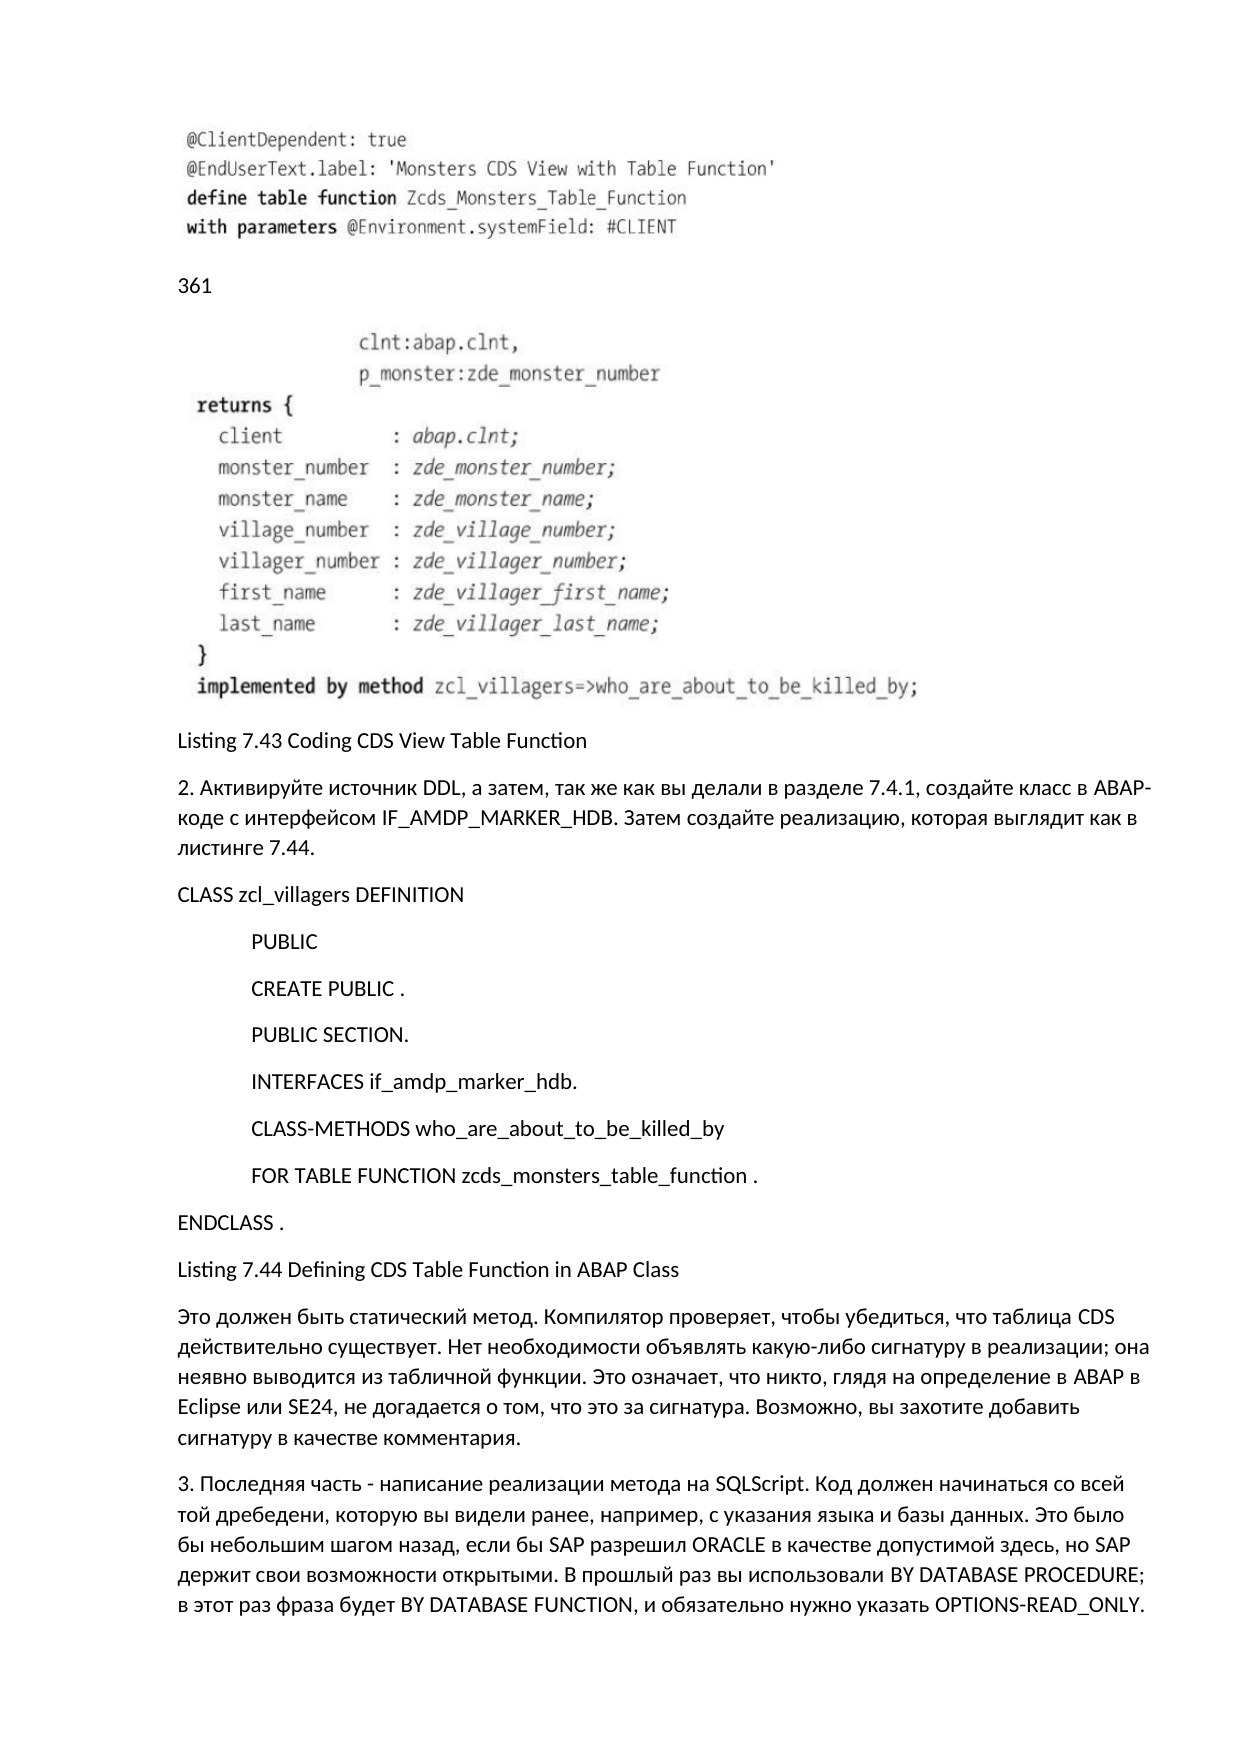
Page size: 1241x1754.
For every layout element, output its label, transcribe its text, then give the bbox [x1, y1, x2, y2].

text Listing 7.44 Defining CDS Table Function in ABAP Class [177, 1255, 1152, 1283]
text ENDCLASS . [177, 1208, 1152, 1236]
text Это должен быть статический метод. Компилятор проверяет, чтобы убедиться, что таблица CDS действительно существует. Нет необходимости объявлять какую-либо сигнатуру в реализации; она неявно выводится из табличной функции. Это означает, что никто, глядя на определение в ABAP в Eclipse или SE24, не догадается о том, что это за сигнатура. Возможно, вы захотите добавить сигнатуру в качестве комментария. [177, 1302, 1152, 1451]
text INTERFACES if_amdp_marker_hdb. [177, 1067, 1152, 1095]
text PUBLIC [177, 927, 1152, 955]
text Listing 7.43 Coding CDS View Table Function [177, 726, 1152, 754]
picture [177, 118, 794, 253]
text CLASS-METHODS who_are_about_to_be_killed_by [177, 1114, 1152, 1142]
text 3. Последняя часть - написание реализации метода на SQLScript. Код должен начинаться со всей той дребедени, которую вы видели ранее, например, с указания языка и базы данных. Это было бы небольшим шагом назад, если бы SAP разрешил ORACLE в качестве допустимой здесь, но SAP держит свои возможности открытыми. В прошлый раз вы использовали BY DATABASE PROCEDURE; в этот раз фраза будет BY DATABASE FUNCTION, и обязательно нужно указать OPTIONS-READ_ONLY. [177, 1469, 1152, 1618]
text FOR TABLE FUNCTION zcds_monsters_table_function . [177, 1161, 1152, 1189]
picture [177, 318, 938, 707]
text 2. Активируйте источник DDL, а затем, так же как вы делали в разделе 7.4.1, создайте класс в ABAP-коде с интерфейсом IF_AMDP_MARKER_HDB. Затем создайте реализацию, которая выглядит как в листинге 7.44. [177, 773, 1152, 861]
text CREATE PUBLIC . [177, 974, 1152, 1002]
text PUBLIC SECTION. [177, 1021, 1152, 1048]
text 361 [177, 271, 1152, 299]
text CLASS zcl_villagers DEFINITION [177, 880, 1152, 908]
